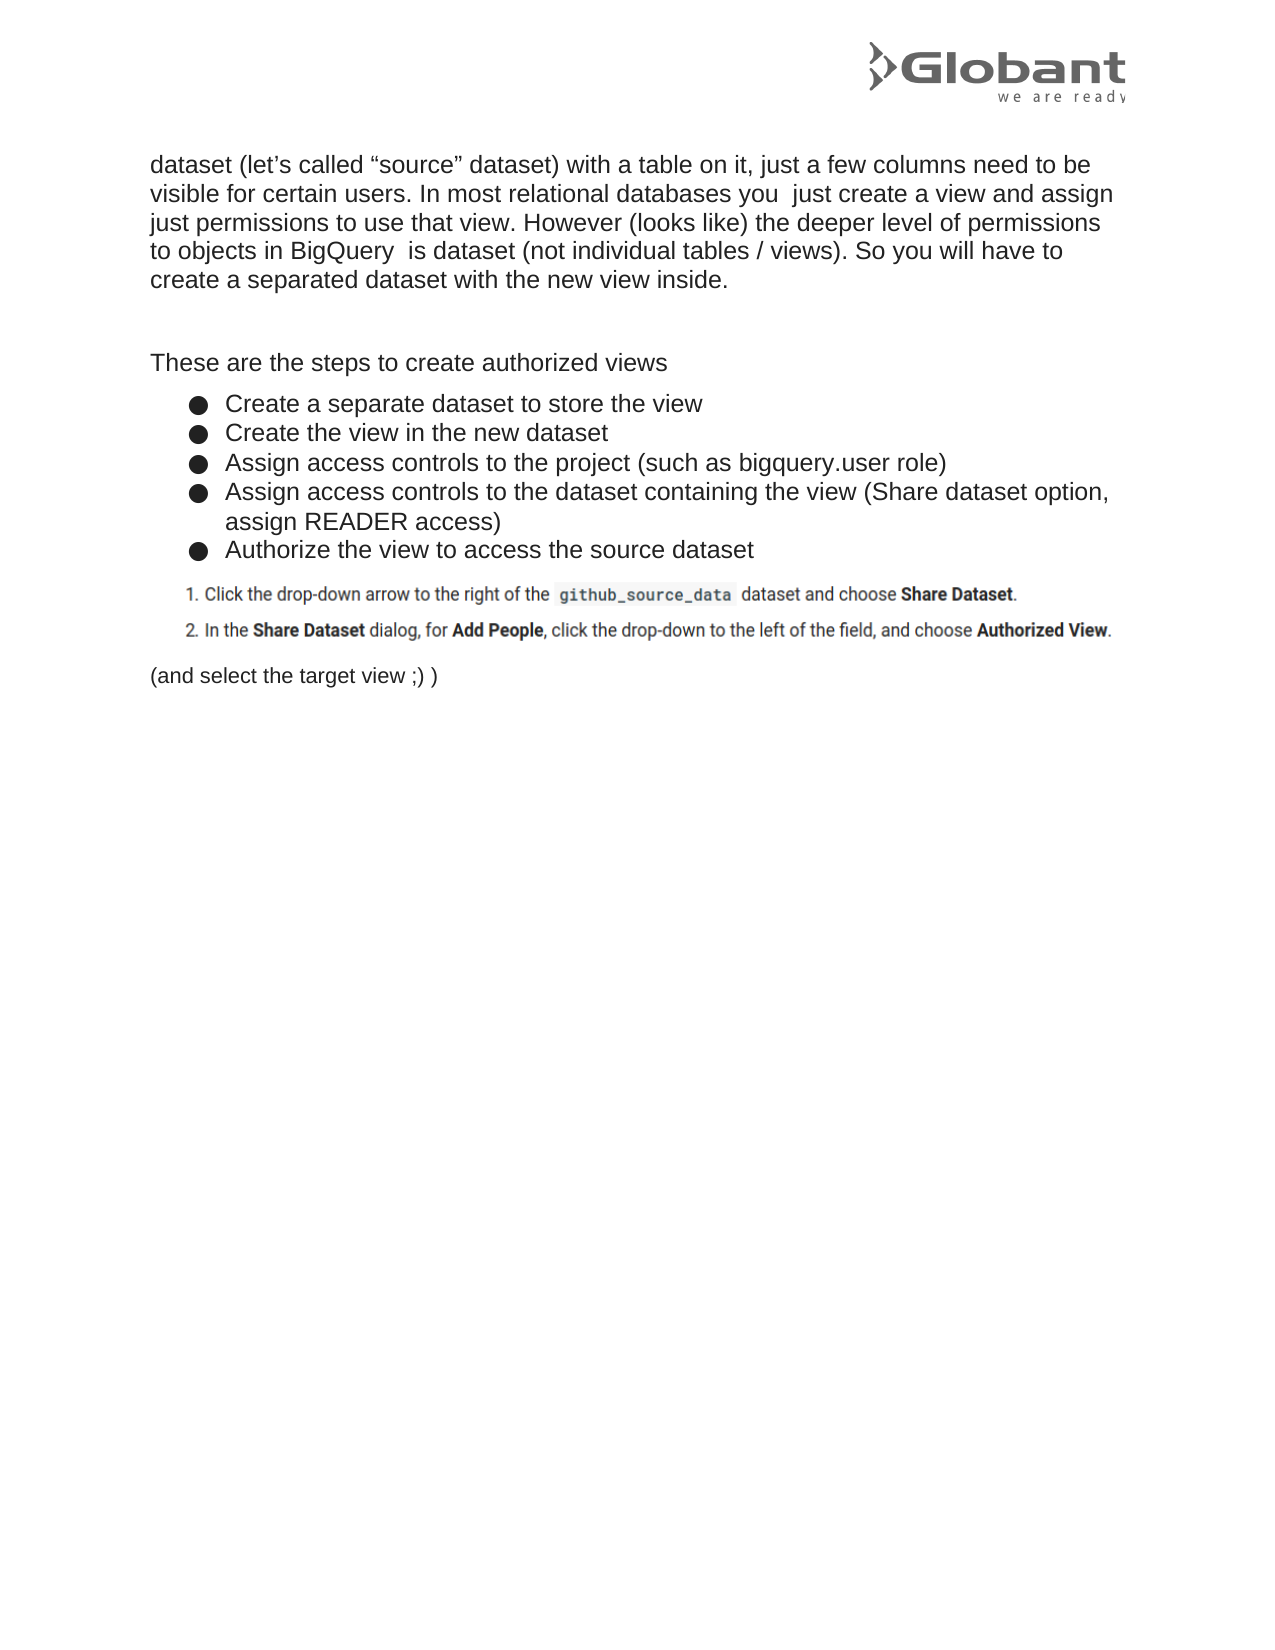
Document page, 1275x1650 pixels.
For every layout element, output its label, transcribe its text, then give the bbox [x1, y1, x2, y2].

list Authorize the view to access the source dataset [187, 535, 1125, 565]
text These are the steps to create authorized views [150, 347, 1125, 376]
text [150, 150, 1125, 294]
picture [159, 577, 1135, 651]
list Create a separate dataset to store the view [187, 389, 1125, 418]
list Assign access controls to the dataset containing the view (Share dataset option, assign READER access) [187, 477, 1125, 535]
text (and select the target view ;) ) [150, 663, 1125, 688]
list Create the view in the new dataset [187, 418, 1125, 448]
list Assign access controls to the project (such as bigquery.user role) [187, 448, 1125, 477]
picture [869, 41, 1125, 103]
